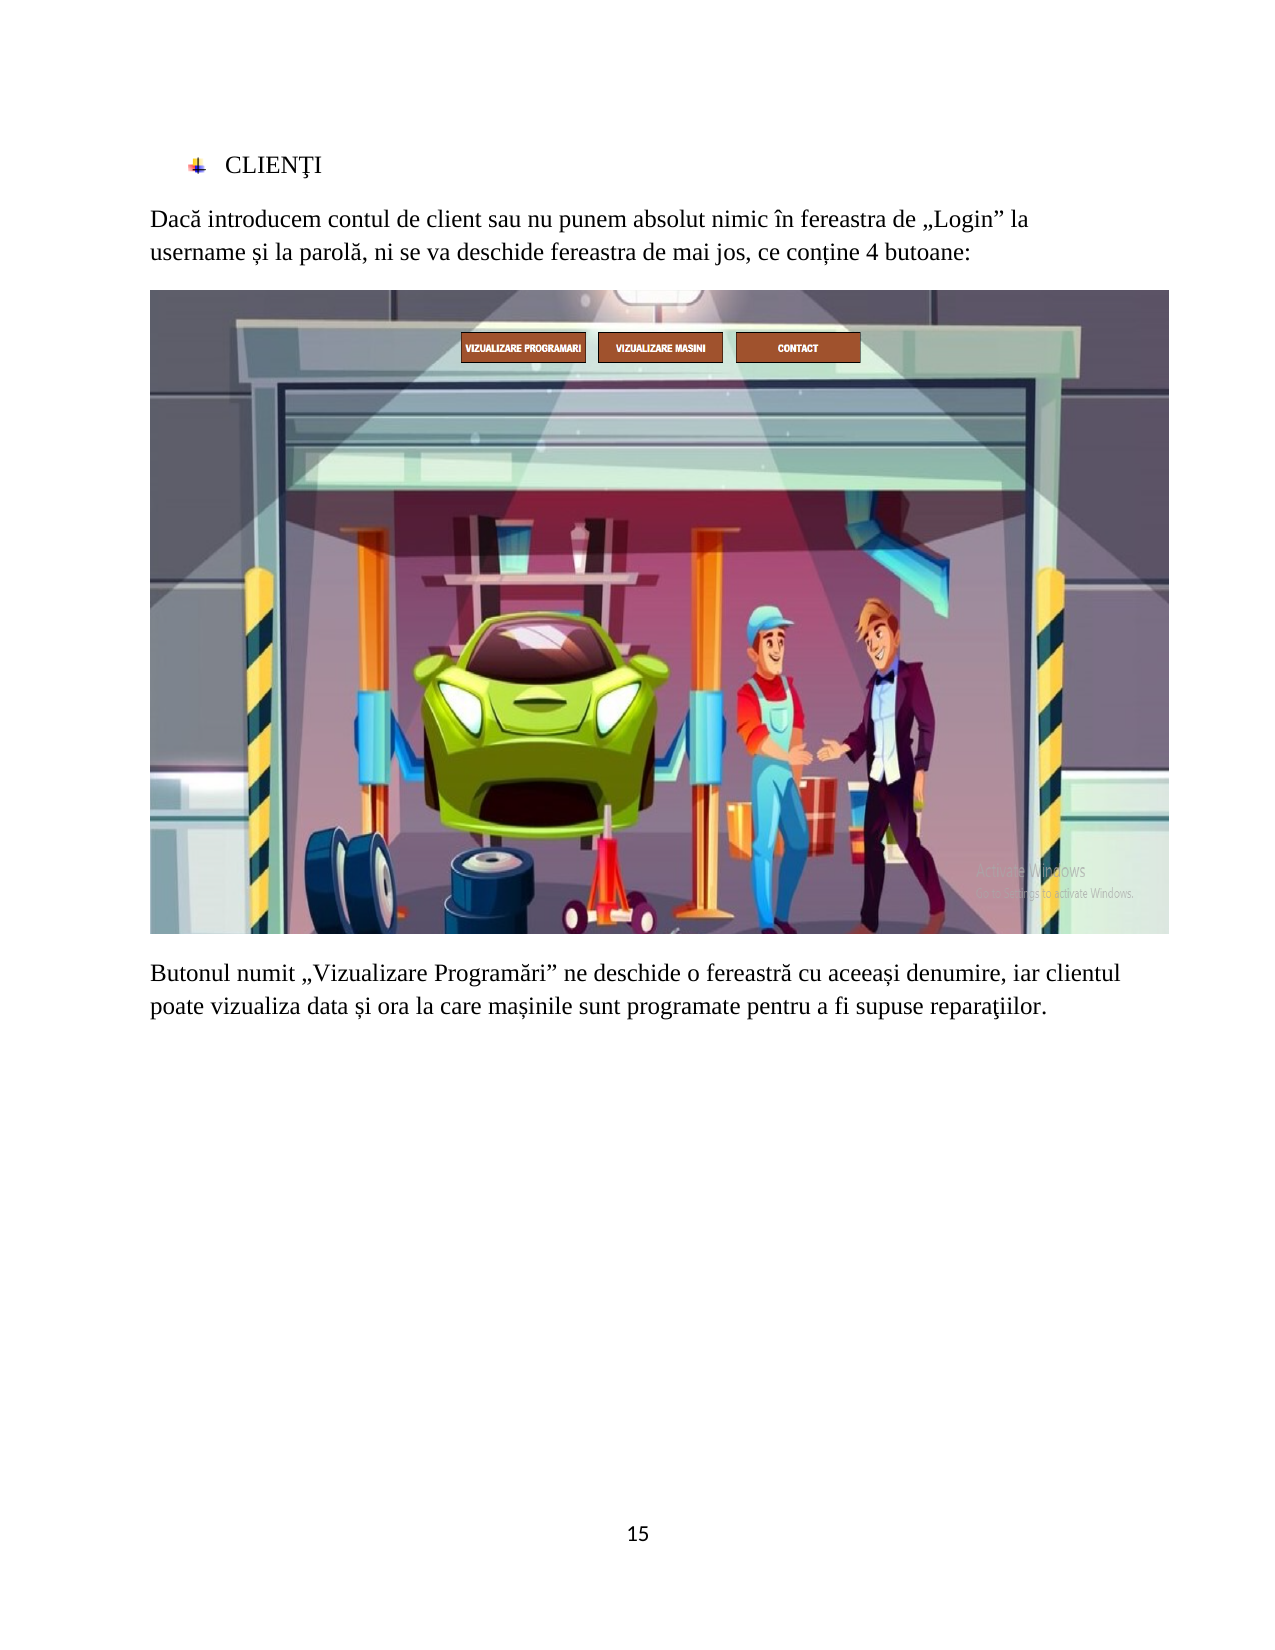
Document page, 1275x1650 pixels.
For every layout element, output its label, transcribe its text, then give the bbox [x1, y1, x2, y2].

picture [150, 290, 1169, 934]
picture [188, 156, 206, 174]
list CLIENŢI [187, 150, 1125, 179]
text Dacă introducem contul de client sau nu punem absolut nimic în fereastra de „Login” la username și la parolă, ni se va deschide fereastra de mai jos, ce conține 4 butoane: [150, 204, 1125, 266]
text Butonul numit „Vizualizare Programări” ne deschide o fereastră cu aceeași denumire, iar clientul poate vizualiza data și ora la care mașinile sunt programate pentru a fi supuse reparaţiilor. [150, 958, 1125, 1020]
